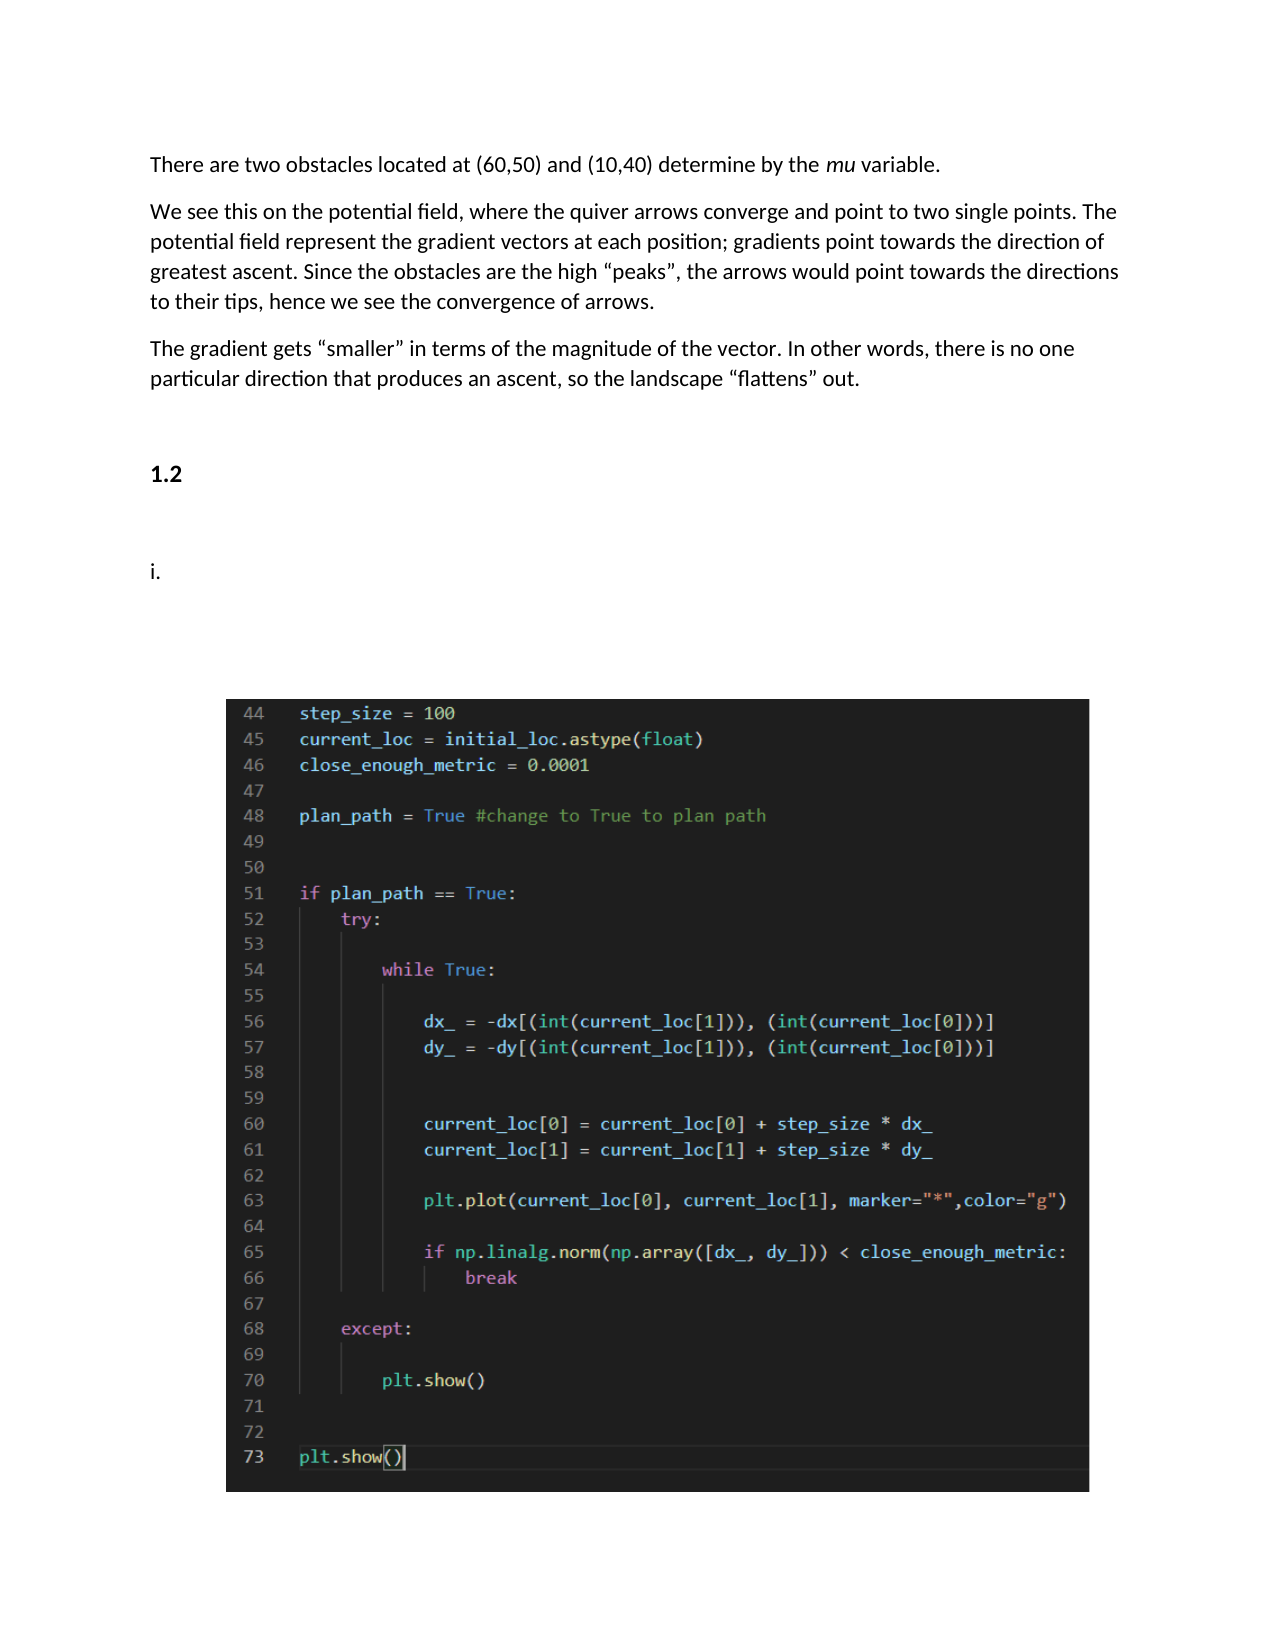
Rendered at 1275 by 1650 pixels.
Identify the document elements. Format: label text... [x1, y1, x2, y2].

text There are two obstacles located at (60,50) and (10,40) determine by the mu variable. [150, 150, 1125, 178]
text 1.2 [150, 458, 1125, 489]
picture [226, 699, 1090, 1492]
text The gradient gets “smaller” in terms of the magnitude of the vector. In other words, there is no one particular direction that produces an ascent, so the landscape “flattens” out. [150, 334, 1125, 393]
text We see this on the potential field, where the quiver arrows converge and point to two single points. The potential field represent the gradient vectors at each position; gradients point towards the direction of greatest ascent. Since the obstacles are the high “peaks”, the arrows would point towards the directions to their tips, hence we see the convergence of arrows. [150, 197, 1125, 316]
text i. [150, 557, 1125, 586]
